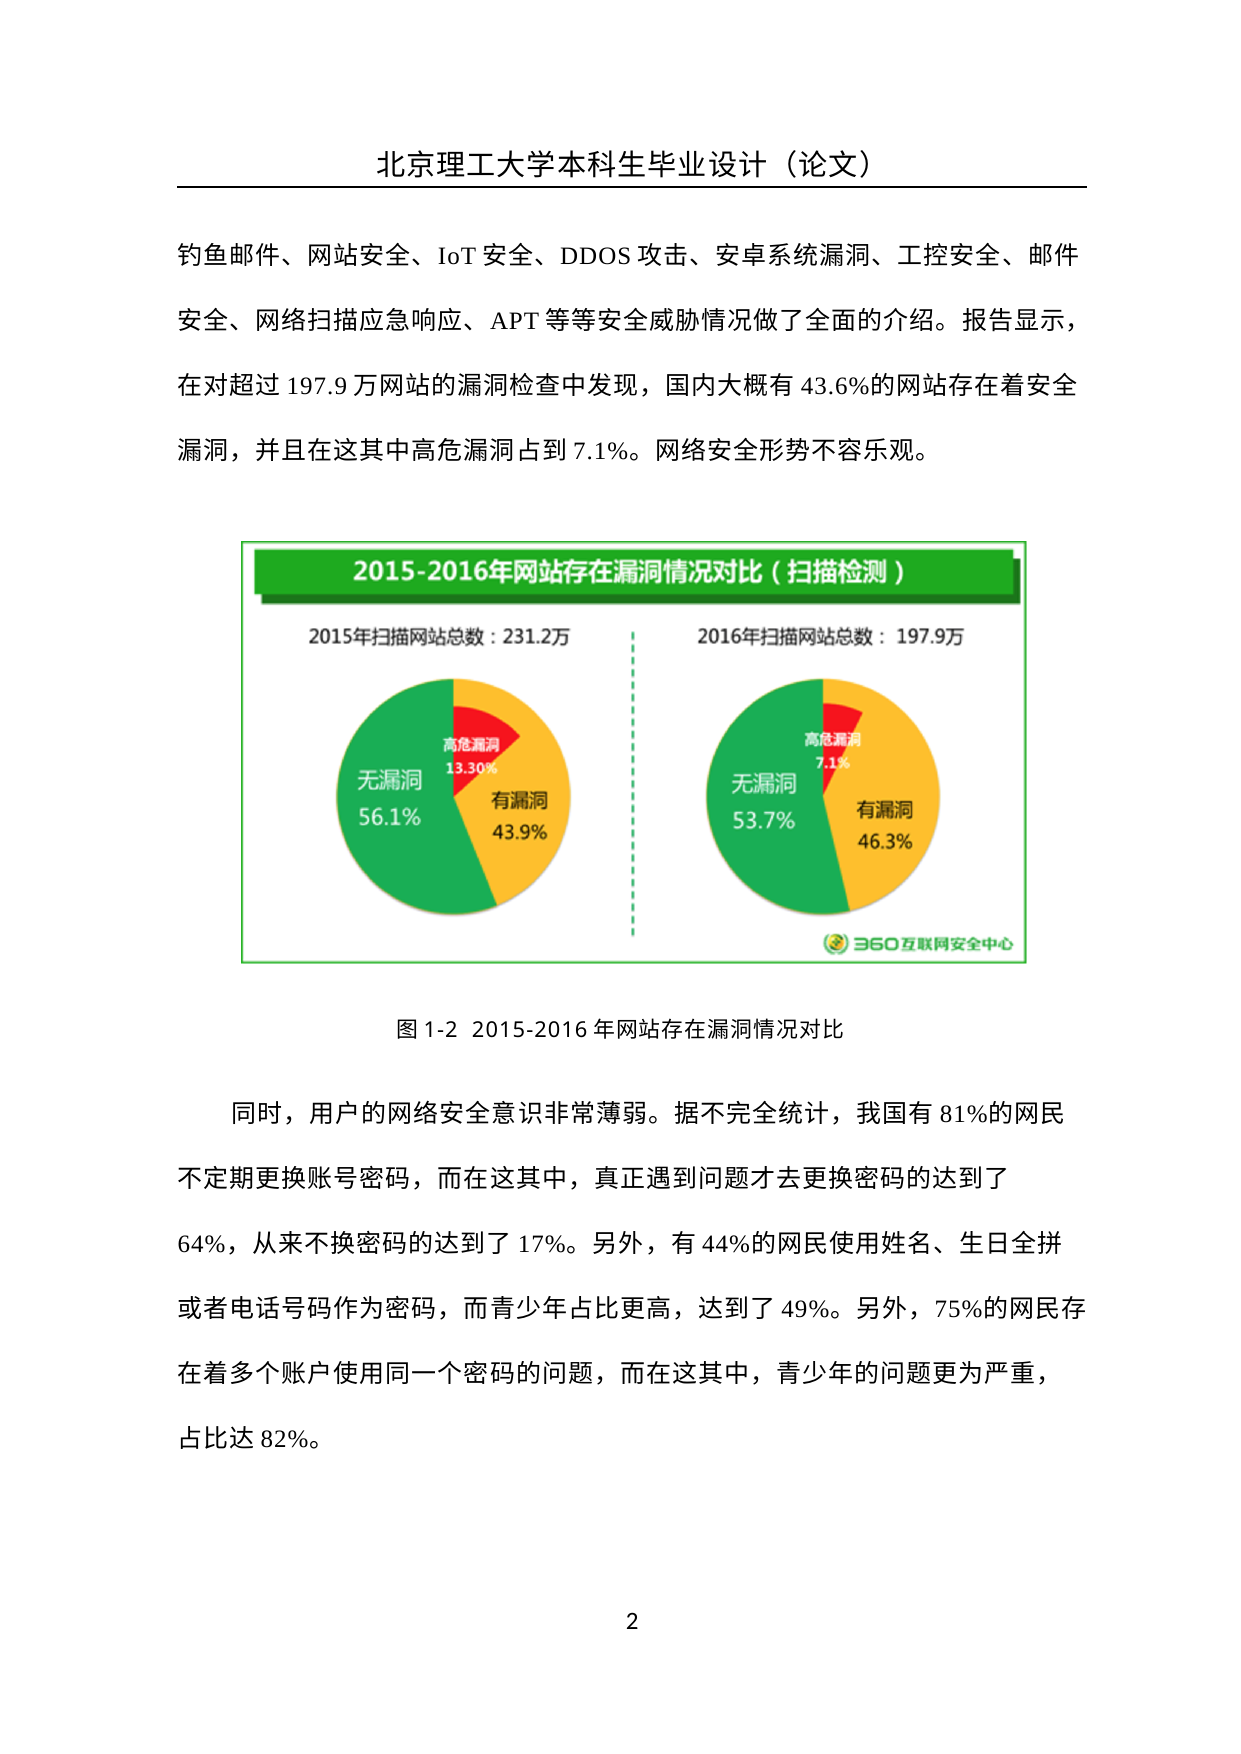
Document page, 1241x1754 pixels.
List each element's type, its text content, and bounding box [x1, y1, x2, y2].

text 图1-2 2015-2016年网站存在漏洞情况对比 [177, 1001, 1087, 1047]
picture [177, 522, 1087, 993]
text 同时，用户的网络安全意识非常薄弱。据不完全统计，我国有81%的网民不定期更换账号密码，而在这其中，真正遇到问题才去更换密码的达到了64%，从来不换密码的达到了17%。另外，有44%的网民使用姓名、生日全拼或者电话号码作为密码，而青少年占比更高，达到了49%。另外，75%的网民存在着多个账户使用同一个密码的问题，而在这其中，青少年的问题更为严重，占比达82%。 [177, 1079, 1087, 1469]
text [177, 221, 1087, 481]
